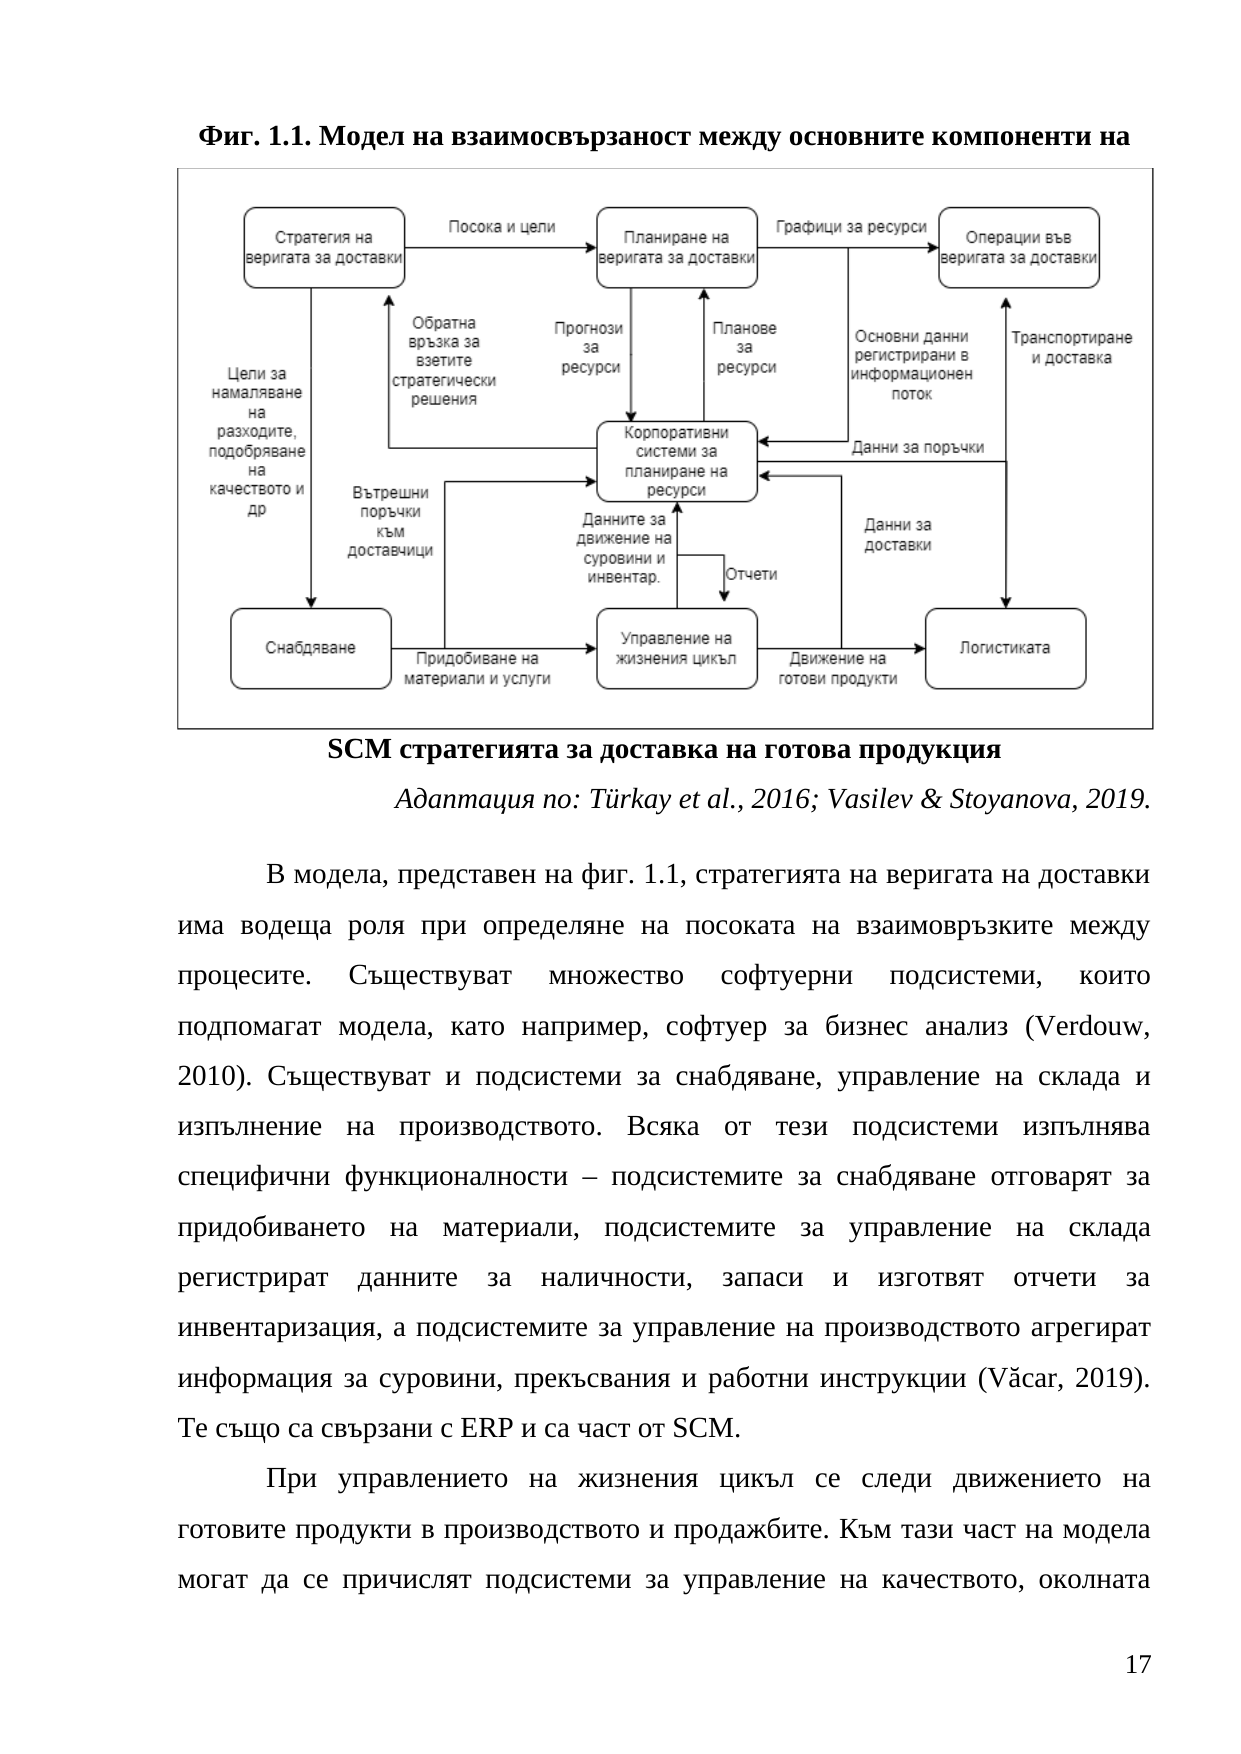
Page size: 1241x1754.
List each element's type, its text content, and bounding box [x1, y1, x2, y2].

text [177, 1460, 1152, 1594]
text В модела, представен на фиг. 1.1, стратегията на веригата на доставки има водеща роля при определяне на посоката на взаимовръзките между процесите. Съществуват множество софтуерни подсистеми, които подпомагат модела, като например, софтуер за бизнес анализ (Verdouw, 2010). Съществуват и подсистеми за снабдяване, управление на склада и изпълнение на производството. Всяка от тези подсистеми изпълнява специфични функционалности – подсистемите за снабдяване отговарят за придобиването на материали, подсистемите за управление на склада регистрират данните за наличности, запаси и изготвят отчети за инвентаризация, а подсистемите за управление на производството агрегират информация за суровини, прекъсвания и работни инструкции (Văcar, 2019). Те също са свързани с ERP и са част от SCM. [177, 857, 1152, 1444]
picture [177, 168, 1154, 731]
title Фиг. 1.1. Модел на взаимосвързаност между основните компоненти на SCM стратегията за доставка на готова продукция [177, 731, 1152, 764]
title Фиг. 1.1. Модел на взаимосвързаност между основните компоненти на SCM стратегията за доставка на готова продукция [177, 118, 1152, 168]
title Адаптация по: Türkay et al., 2016; Vasilev & Stoyanova, 2019. [177, 781, 1152, 815]
